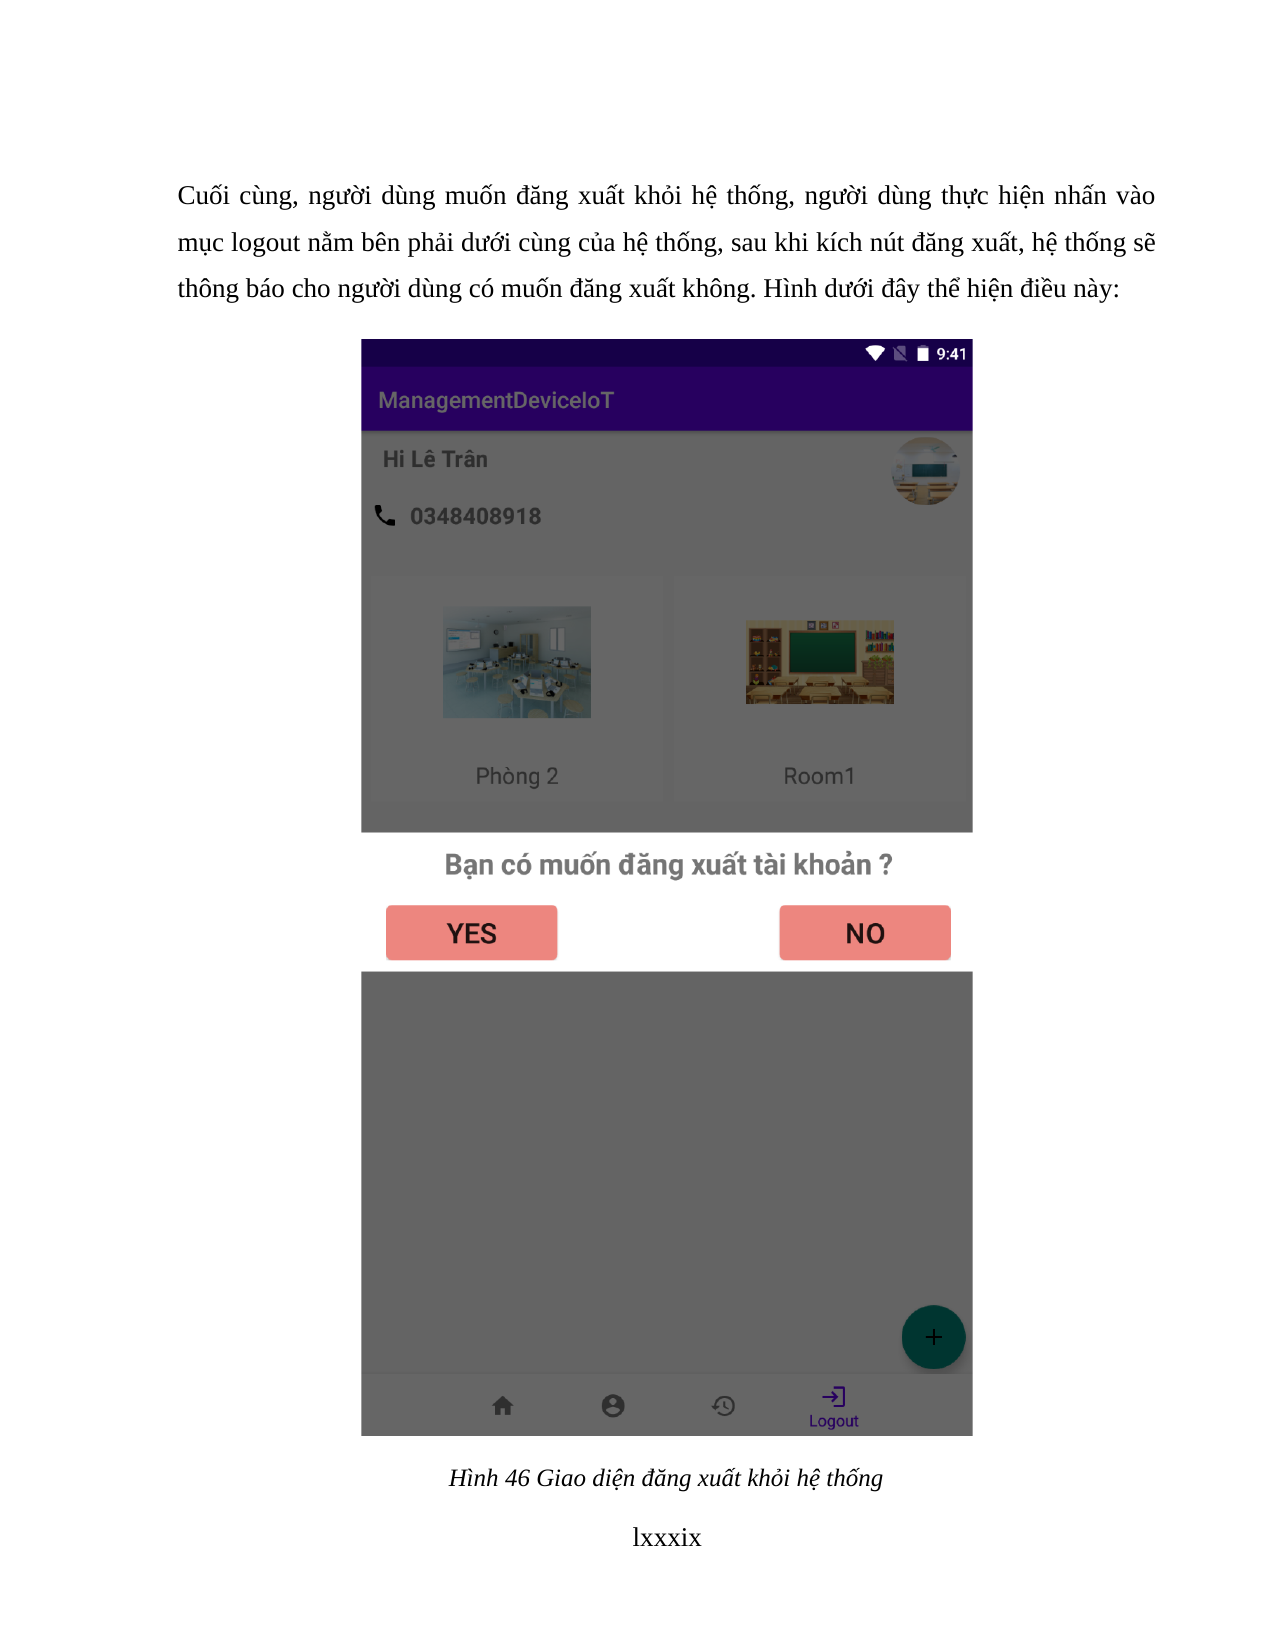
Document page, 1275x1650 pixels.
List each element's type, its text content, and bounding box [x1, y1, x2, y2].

text Cuối cùng, người dùng muốn đăng xuất khỏi hệ thống, người dùng thực hiện nhấn vào mục logout nằm bên phải dưới cùng của hệ thống, sau khi kích nút đăng xuất, hệ thống sẽ thông báo cho người dùng có muốn đăng xuất không. Hình dưới đây thể hiện điều này: [177, 179, 1157, 303]
picture [361, 339, 973, 1436]
